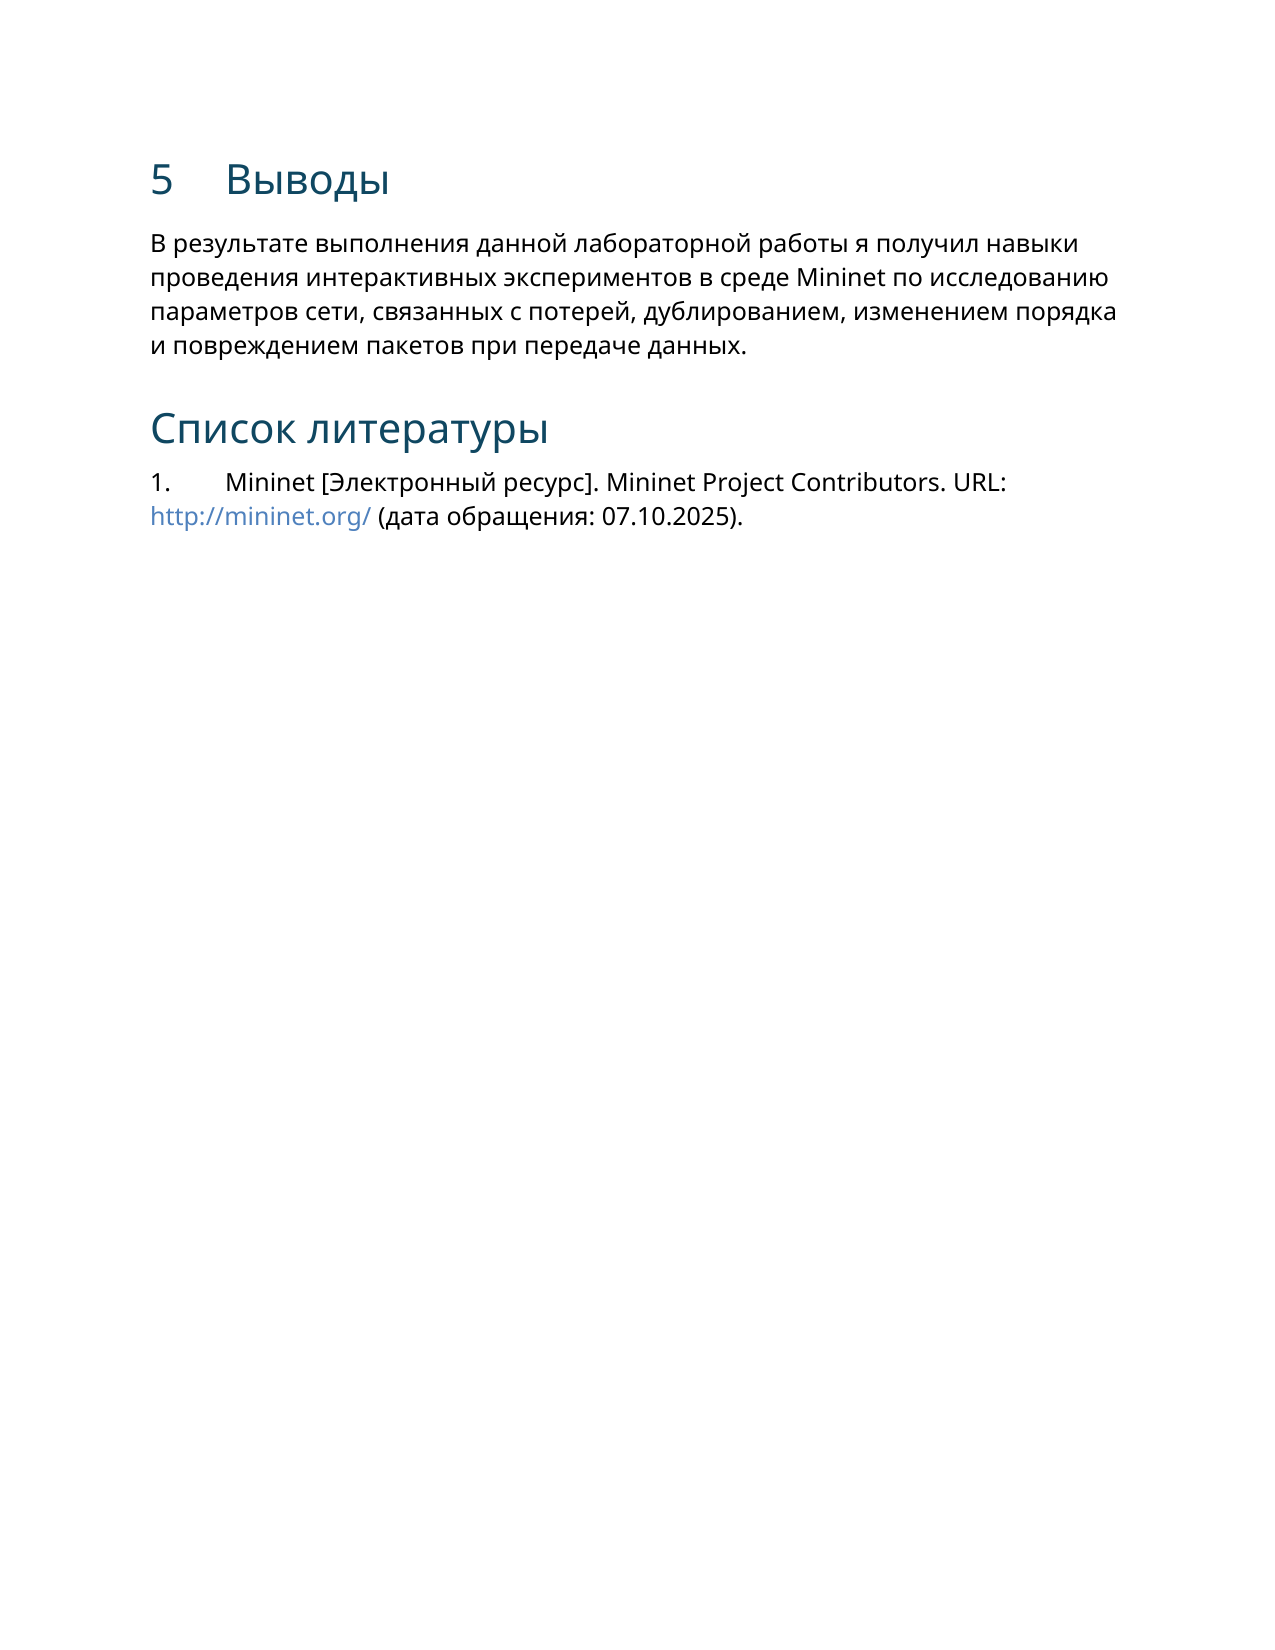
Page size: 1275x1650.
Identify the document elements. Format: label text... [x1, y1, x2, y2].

subtitle Список литературы [150, 399, 1125, 456]
subtitle 5 Выводы [150, 150, 1125, 207]
text 1. Mininet [Электронный ресурс]. Mininet Project Contributors. URL: http://mininet.org/ (дата обращения: 07.10.2025). [150, 464, 1125, 532]
text В результате выполнения данной лабораторной работы я получил навыки проведения интерактивных экспериментов в среде Mininet по исследованию параметров сети, связанных с потерей, дублированием, изменением порядка и повреждением пакетов при передаче данных. [150, 226, 1125, 362]
